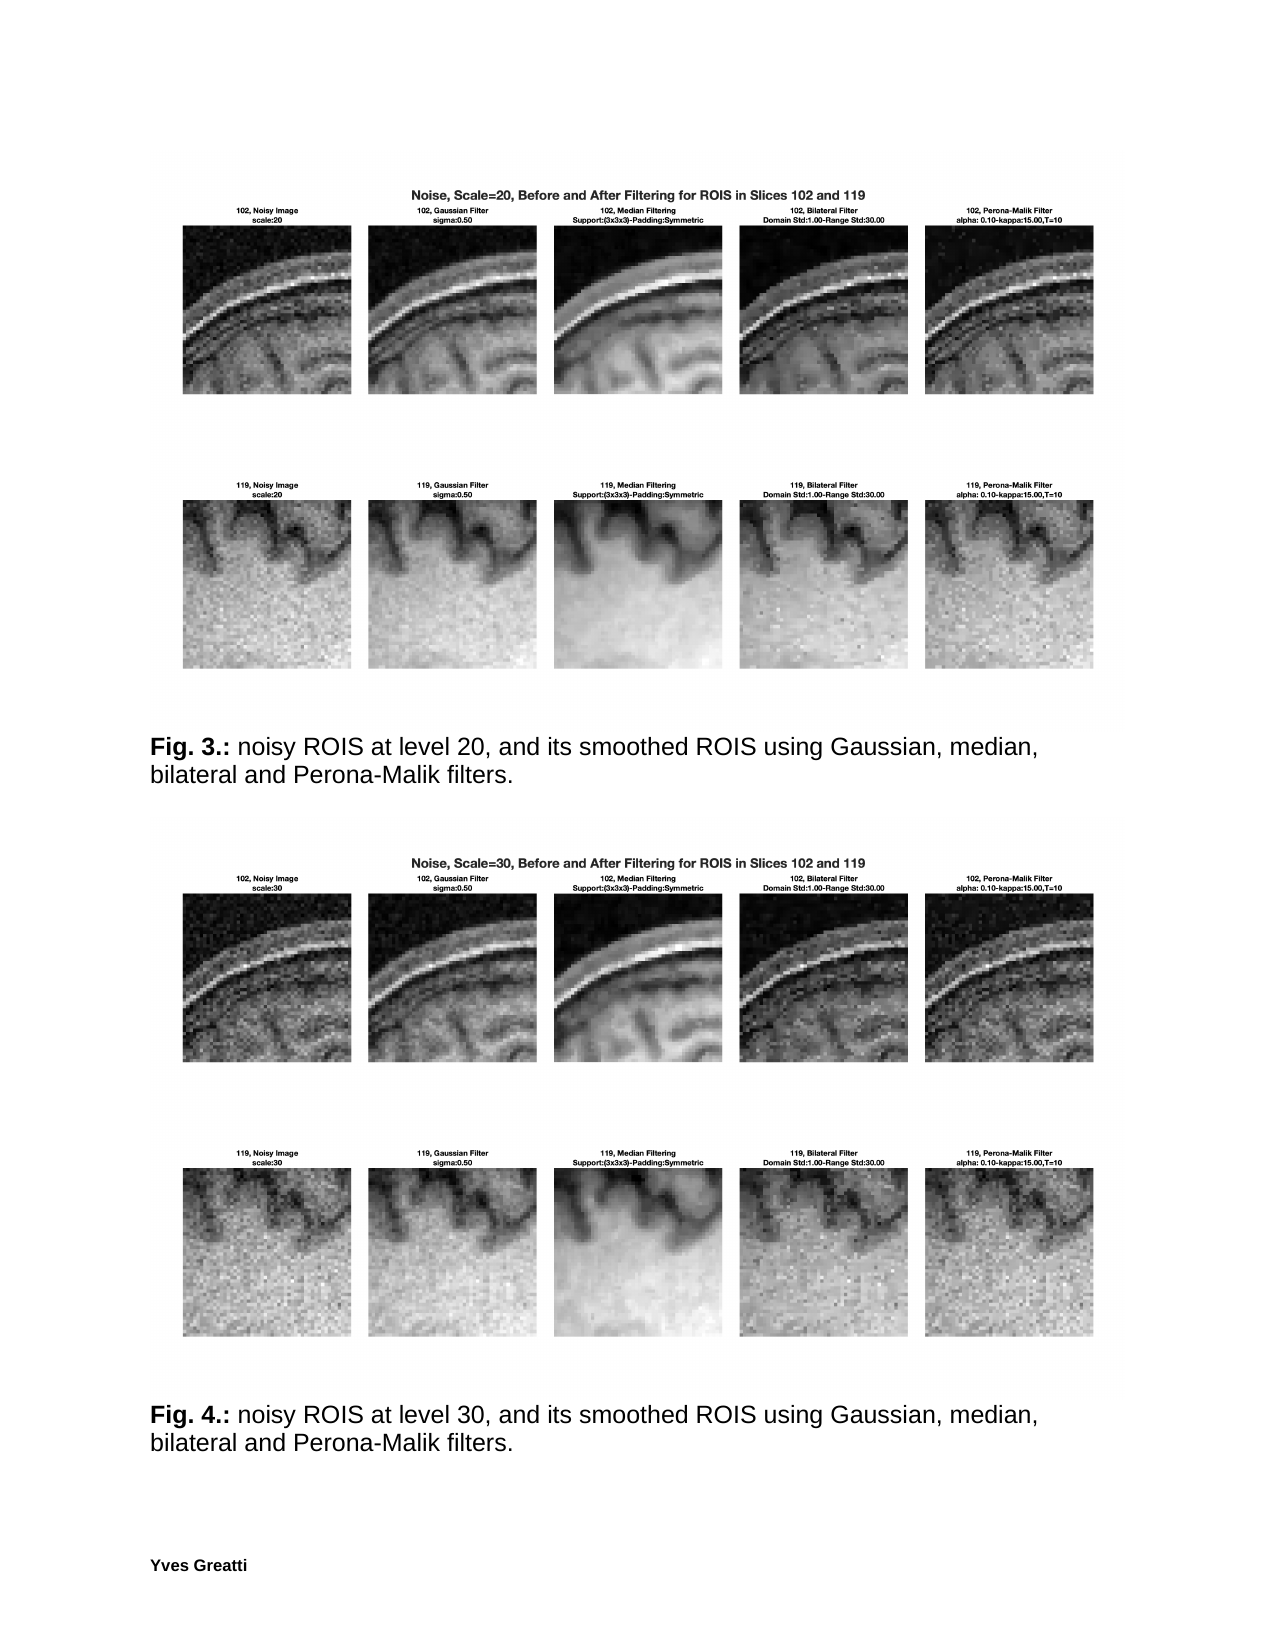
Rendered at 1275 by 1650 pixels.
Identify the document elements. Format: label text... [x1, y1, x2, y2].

picture [150, 817, 1125, 1400]
picture [150, 150, 1125, 732]
text Fig. 3.: noisy ROIS at level 20, and its smoothed ROIS using Gaussian, median, bilateral and Perona-Malik filters. [150, 732, 1125, 789]
text Fig. 4.: noisy ROIS at level 30, and its smoothed ROIS using Gaussian, median, bilateral and Perona-Malik filters. [150, 1400, 1125, 1457]
